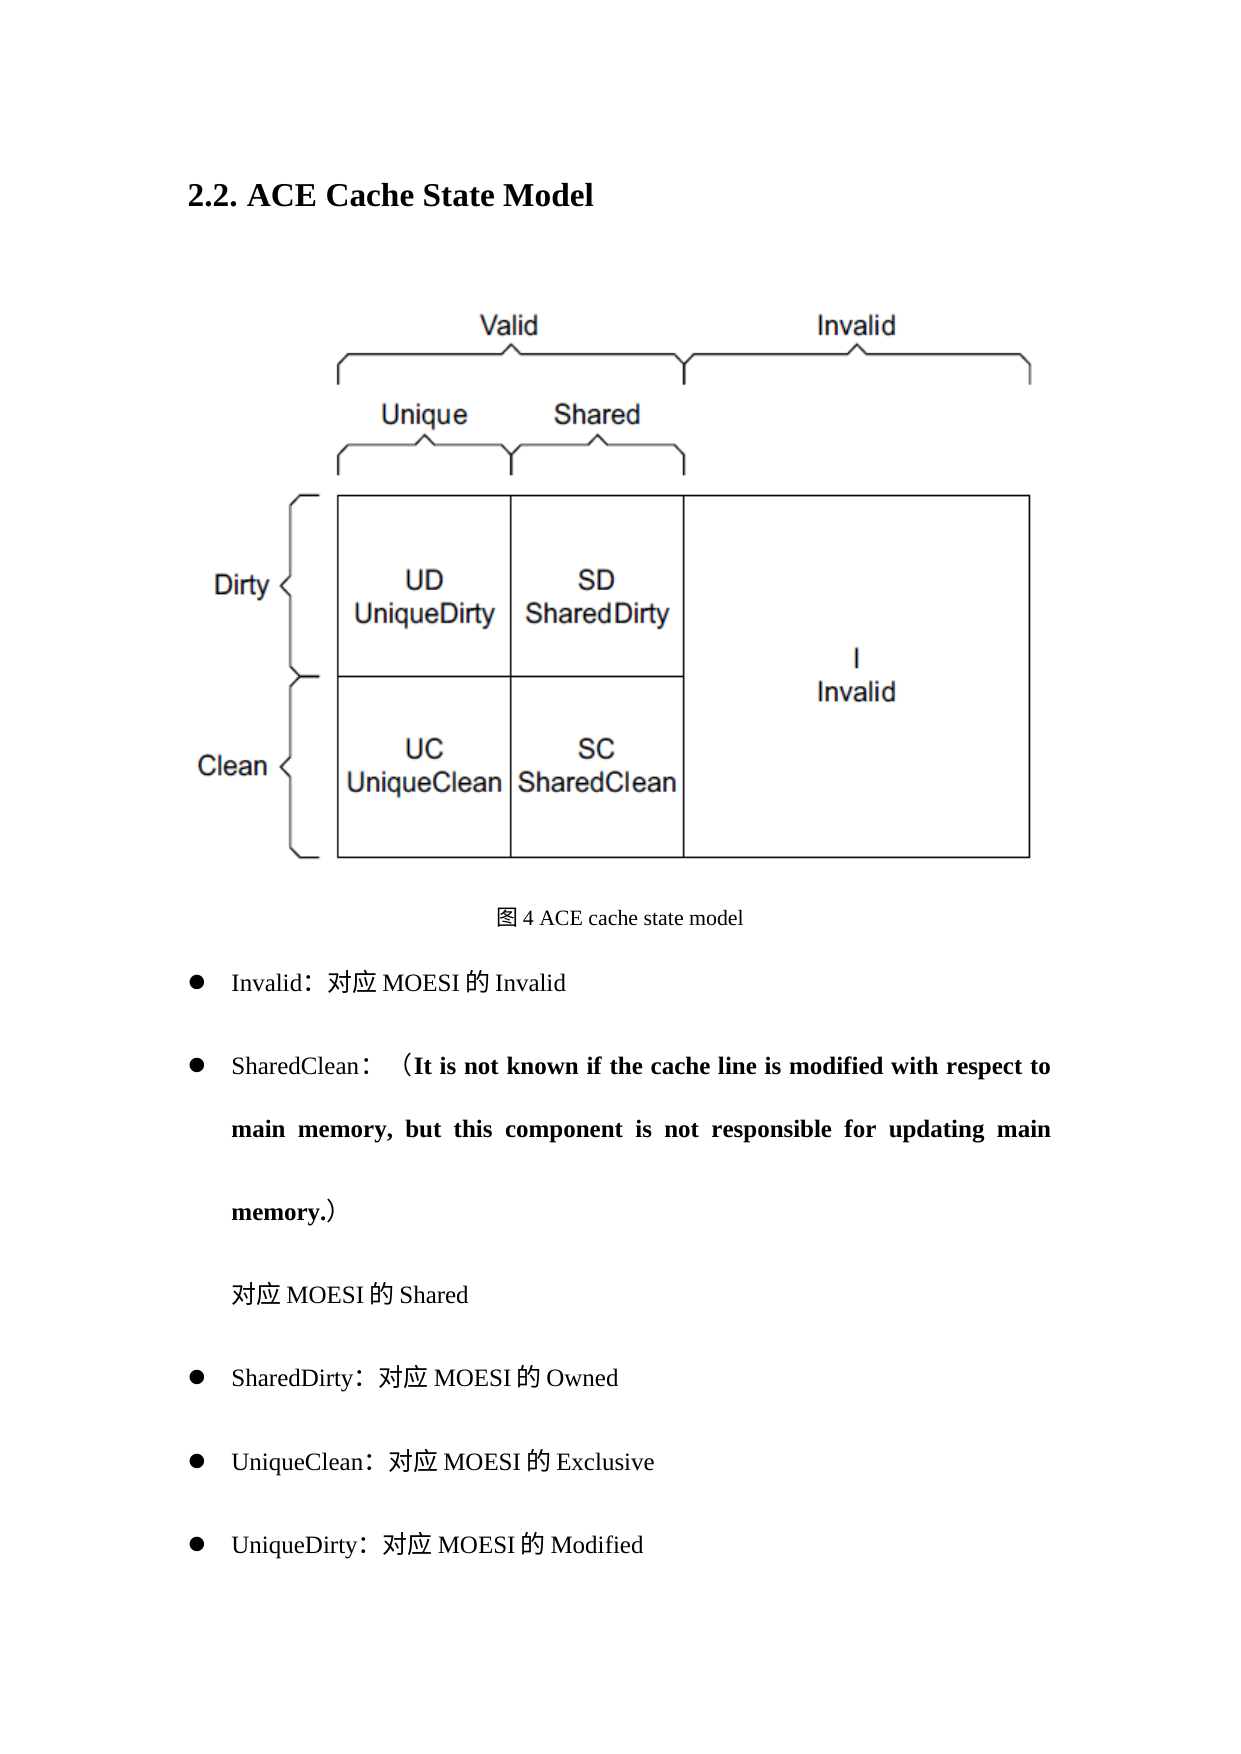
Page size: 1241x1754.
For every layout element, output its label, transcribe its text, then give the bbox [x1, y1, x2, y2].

list SharedClean：（It is not known if the cache line is modified with respect to main memory, but this component is not responsible for updating main memory.） [187, 1031, 1053, 1242]
text 图4 ACE cache state model [187, 899, 1053, 932]
list SharedDirty：对应MOESI的Owned [187, 1343, 1053, 1408]
list UniqueClean：对应MOESI的Exclusive [187, 1427, 1053, 1492]
list UniqueDirty：对应MOESI的Modified [187, 1510, 1053, 1575]
subtitle ACE Cache State Model [187, 162, 1053, 227]
list 对应MOESI的Shared [231, 1260, 1053, 1325]
picture [187, 282, 1053, 884]
list Invalid：对应MOESI的Invalid [187, 948, 1053, 1013]
